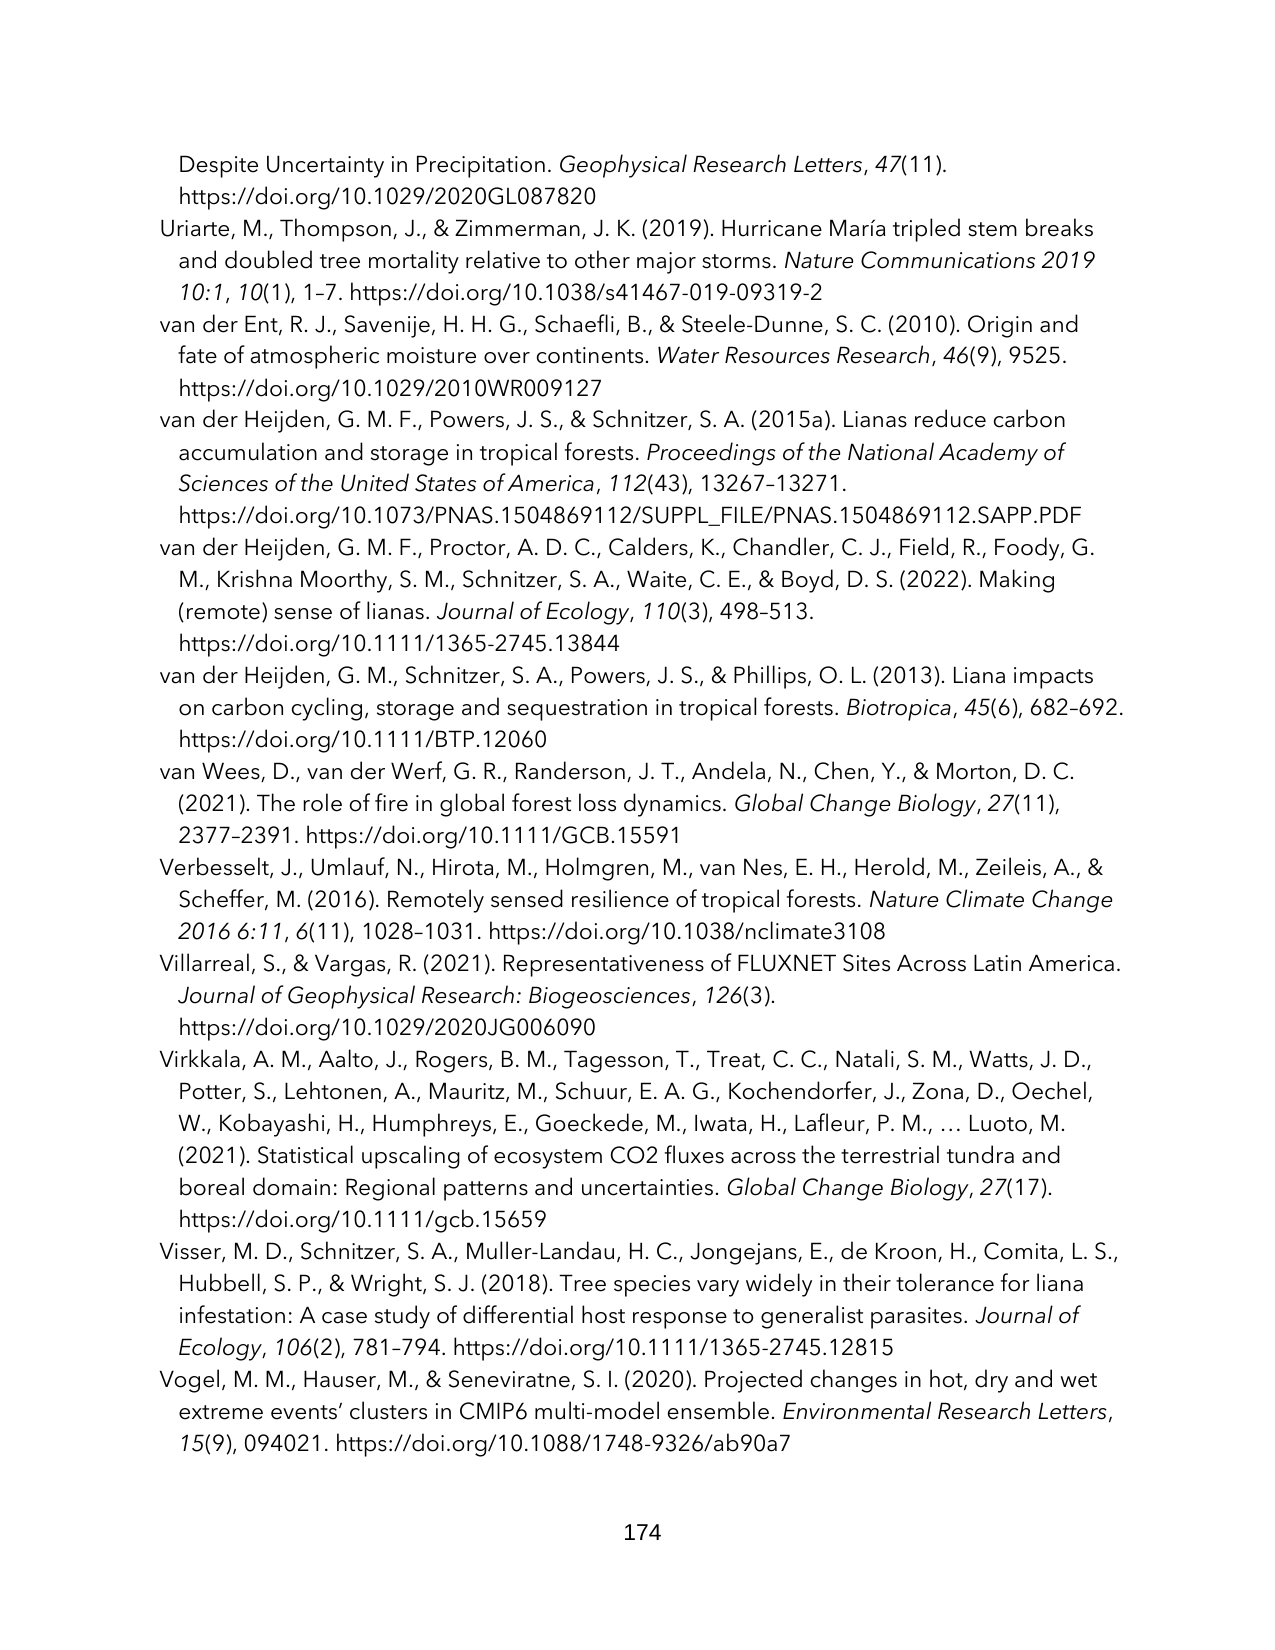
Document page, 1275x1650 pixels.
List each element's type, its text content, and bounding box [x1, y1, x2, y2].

text Vogel, M. M., Hauser, M., & Seneviratne, S. I. (2020). Projected changes in hot, dry and wet extreme events’ clusters in CMIP6 multi-model ensemble. Environmental Research Letters, 15(9), 094021. https://doi.org/10.1088/1748-9326/ab90a7 [159, 1365, 1125, 1457]
text van der Heijden, G. M. F., Powers, J. S., & Schnitzer, S. A. (2015a). Lianas reduce carbon accumulation and storage in tropical forests. Proceedings of the National Academy of Sciences of the United States of America, 112(43), 13267–13271. https://doi.org/10.1073/PNAS.1504869112/SUPPL_FILE/PNAS.1504869112.SAPP.PDF [159, 406, 1125, 529]
text Villarreal, S., & Vargas, R. (2021). Representativeness of FLUXNET Sites Across Latin America. Journal of Geophysical Research: Biogeosciences, 126(3). https://doi.org/10.1029/2020JG006090 [159, 949, 1125, 1041]
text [159, 150, 1125, 210]
text Virkkala, A. M., Aalto, J., Rogers, B. M., Tagesson, T., Treat, C. C., Natali, S. M., Watts, J. D., Potter, S., Lehtonen, A., Mauritz, M., Schuur, E. A. G., Kochendorfer, J., Zona, D., Oechel, W., Kobayashi, H., Humphreys, E., Goeckede, M., Iwata, H., Lafleur, P. M., … Luoto, M. (2021). Statistical upscaling of ecosystem CO2 fluxes across the terrestrial tundra and boreal domain: Regional patterns and uncertainties. Global Change Biology, 27(17). https://doi.org/10.1111/gcb.15659 [159, 1045, 1125, 1233]
text van der Heijden, G. M. F., Proctor, A. D. C., Calders, K., Chandler, C. J., Field, R., Foody, G. M., Krishna Moorthy, S. M., Schnitzer, S. A., Waite, C. E., & Boyd, D. S. (2022). Making (remote) sense of lianas. Journal of Ecology, 110(3), 498–513. https://doi.org/10.1111/1365-2745.13844 [159, 534, 1125, 657]
text van der Heijden, G. M., Schnitzer, S. A., Powers, J. S., & Phillips, O. L. (2013). Liana impacts on carbon cycling, storage and sequestration in tropical forests. Biotropica, 45(6), 682–692. https://doi.org/10.1111/BTP.12060 [159, 662, 1125, 753]
text van der Ent, R. J., Savenije, H. H. G., Schaefli, B., & Steele-Dunne, S. C. (2010). Origin and fate of atmospheric moisture over continents. Water Resources Research, 46(9), 9525. https://doi.org/10.1029/2010WR009127 [159, 310, 1125, 402]
text Visser, M. D., Schnitzer, S. A., Muller-Landau, H. C., Jongejans, E., de Kroon, H., Comita, L. S., Hubbell, S. P., & Wright, S. J. (2018). Tree species vary widely in their tolerance for liana infestation: A case study of differential host response to generalist parasites. Journal of Ecology, 106(2), 781–794. https://doi.org/10.1111/1365-2745.12815 [159, 1237, 1125, 1361]
text Verbesselt, J., Umlauf, N., Hirota, M., Holmgren, M., van Nes, E. H., Herold, M., Zeileis, A., & Scheffer, M. (2016). Remotely sensed resilience of tropical forests. Nature Climate Change 2016 6:11, 6(11), 1028–1031. https://doi.org/10.1038/nclimate3108 [159, 853, 1125, 945]
text Uriarte, M., Thompson, J., & Zimmerman, J. K. (2019). Hurricane María tripled stem breaks and doubled tree mortality relative to other major storms. Nature Communications 2019 10:1, 10(1), 1–7. https://doi.org/10.1038/s41467-019-09319-2 [159, 214, 1125, 306]
text van Wees, D., van der Werf, G. R., Randerson, J. T., Andela, N., Chen, Y., & Morton, D. C. (2021). The role of fire in global forest loss dynamics. Global Change Biology, 27(11), 2377–2391. https://doi.org/10.1111/GCB.15591 [159, 758, 1125, 849]
